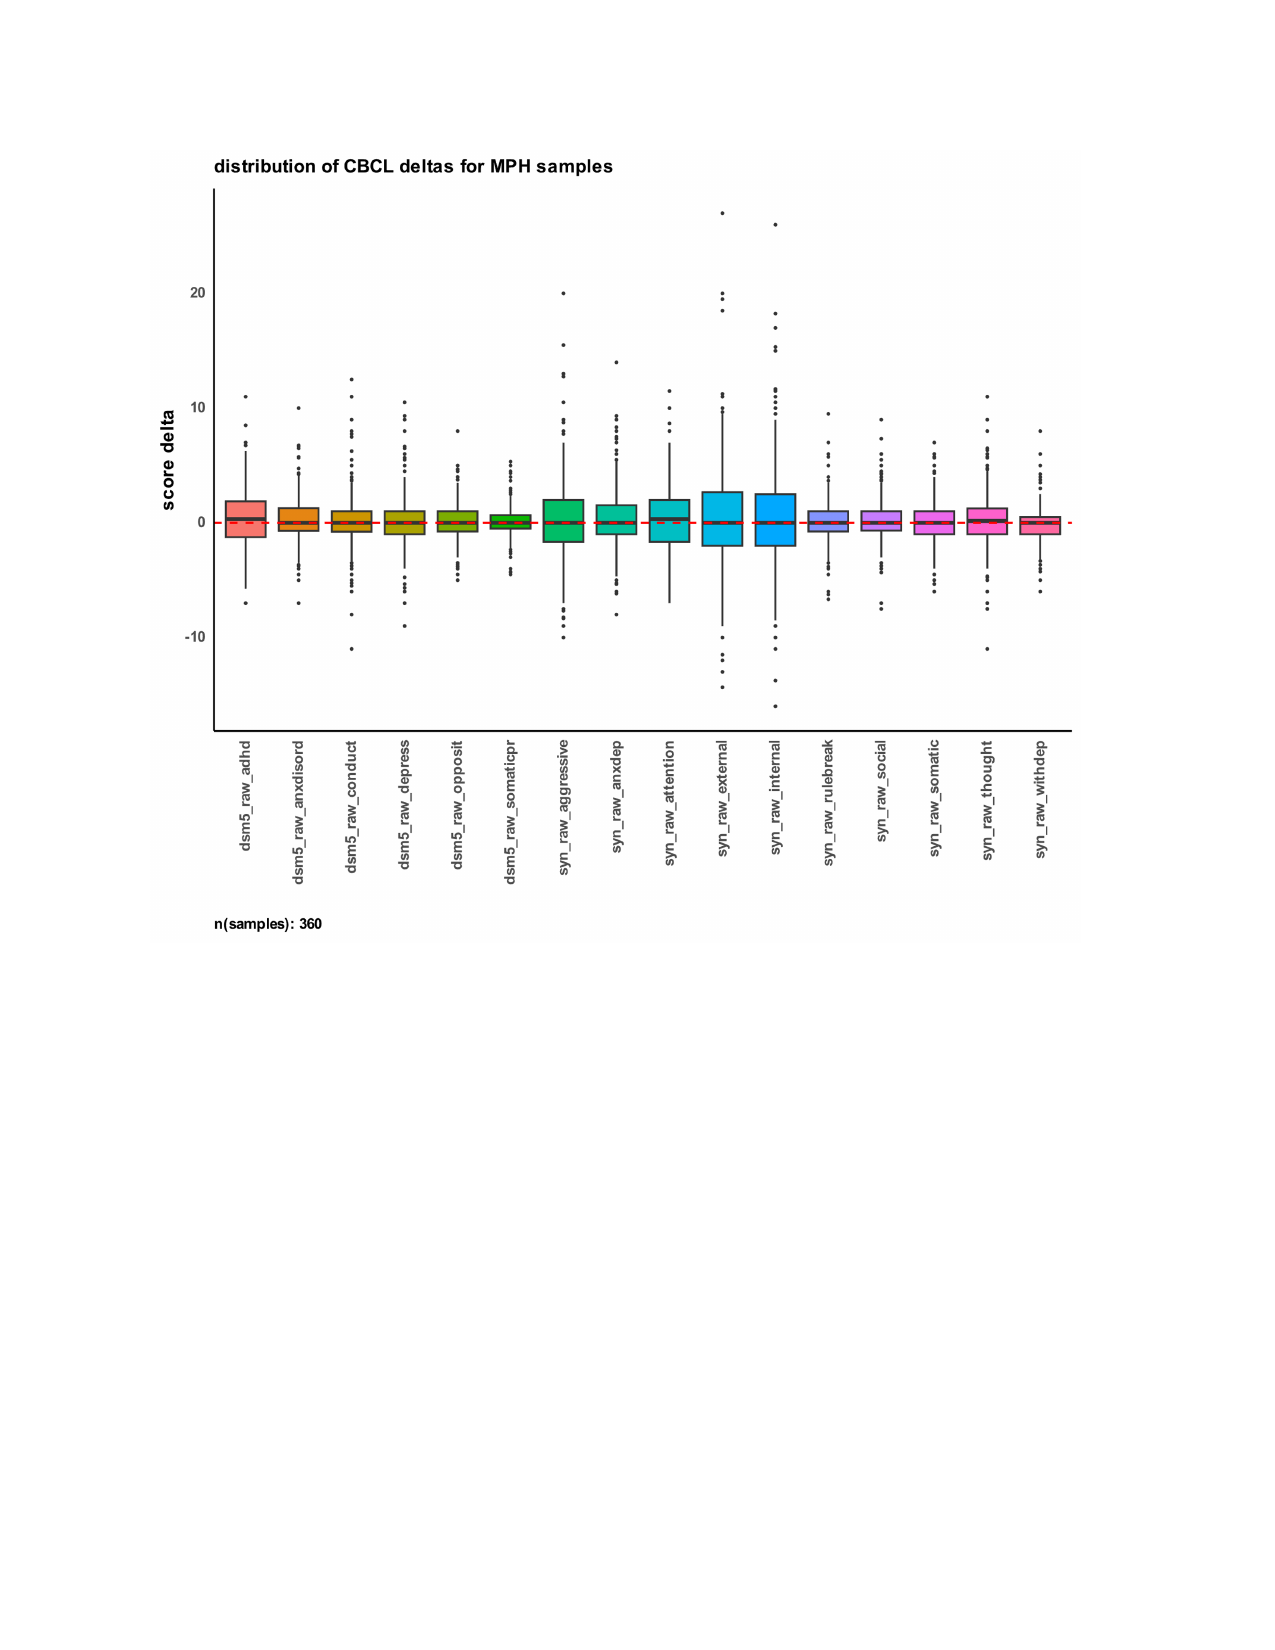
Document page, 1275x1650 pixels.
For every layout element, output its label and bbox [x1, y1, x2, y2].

picture [150, 150, 1082, 943]
